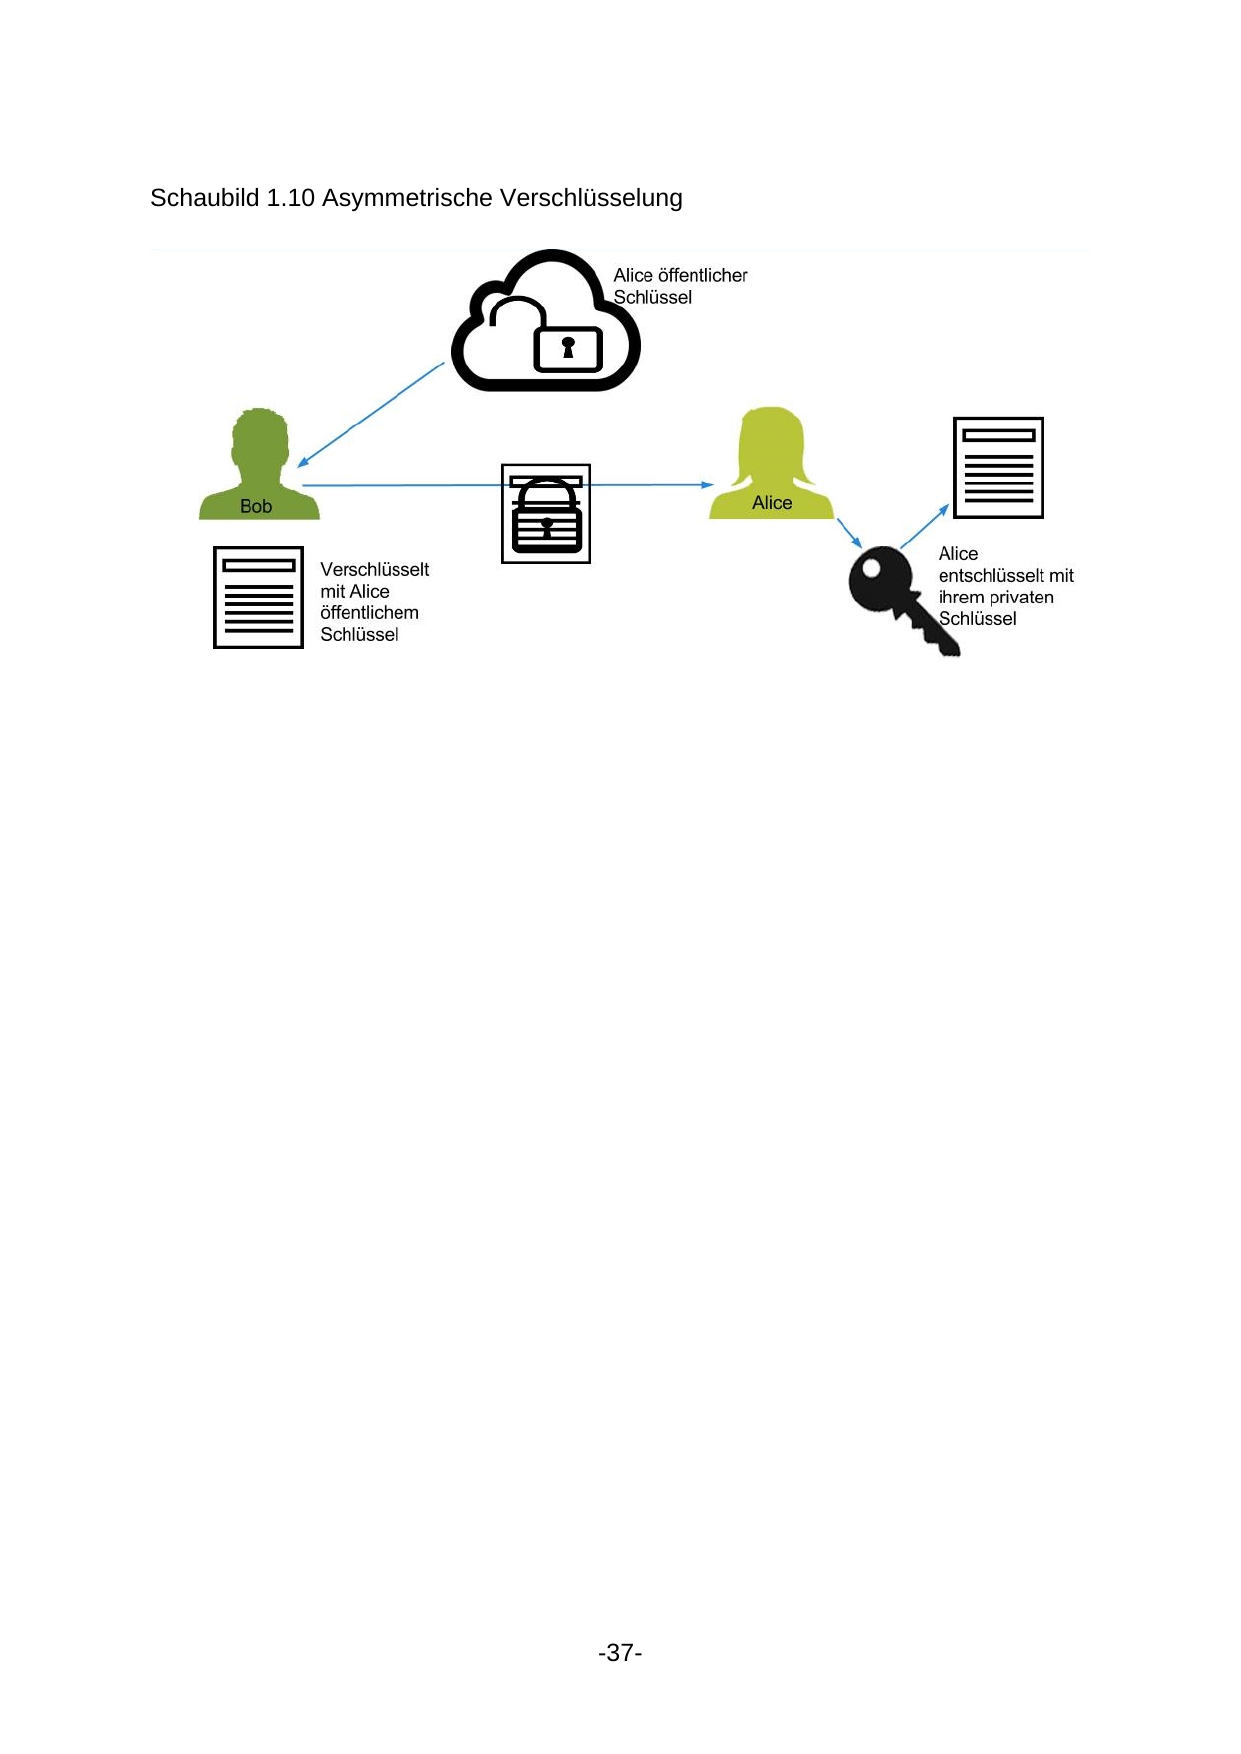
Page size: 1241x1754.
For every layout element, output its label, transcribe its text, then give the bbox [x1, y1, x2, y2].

text Schaubild 1.10 Asymmetrische Verschlüsselung [150, 183, 1090, 212]
picture [150, 249, 1091, 660]
